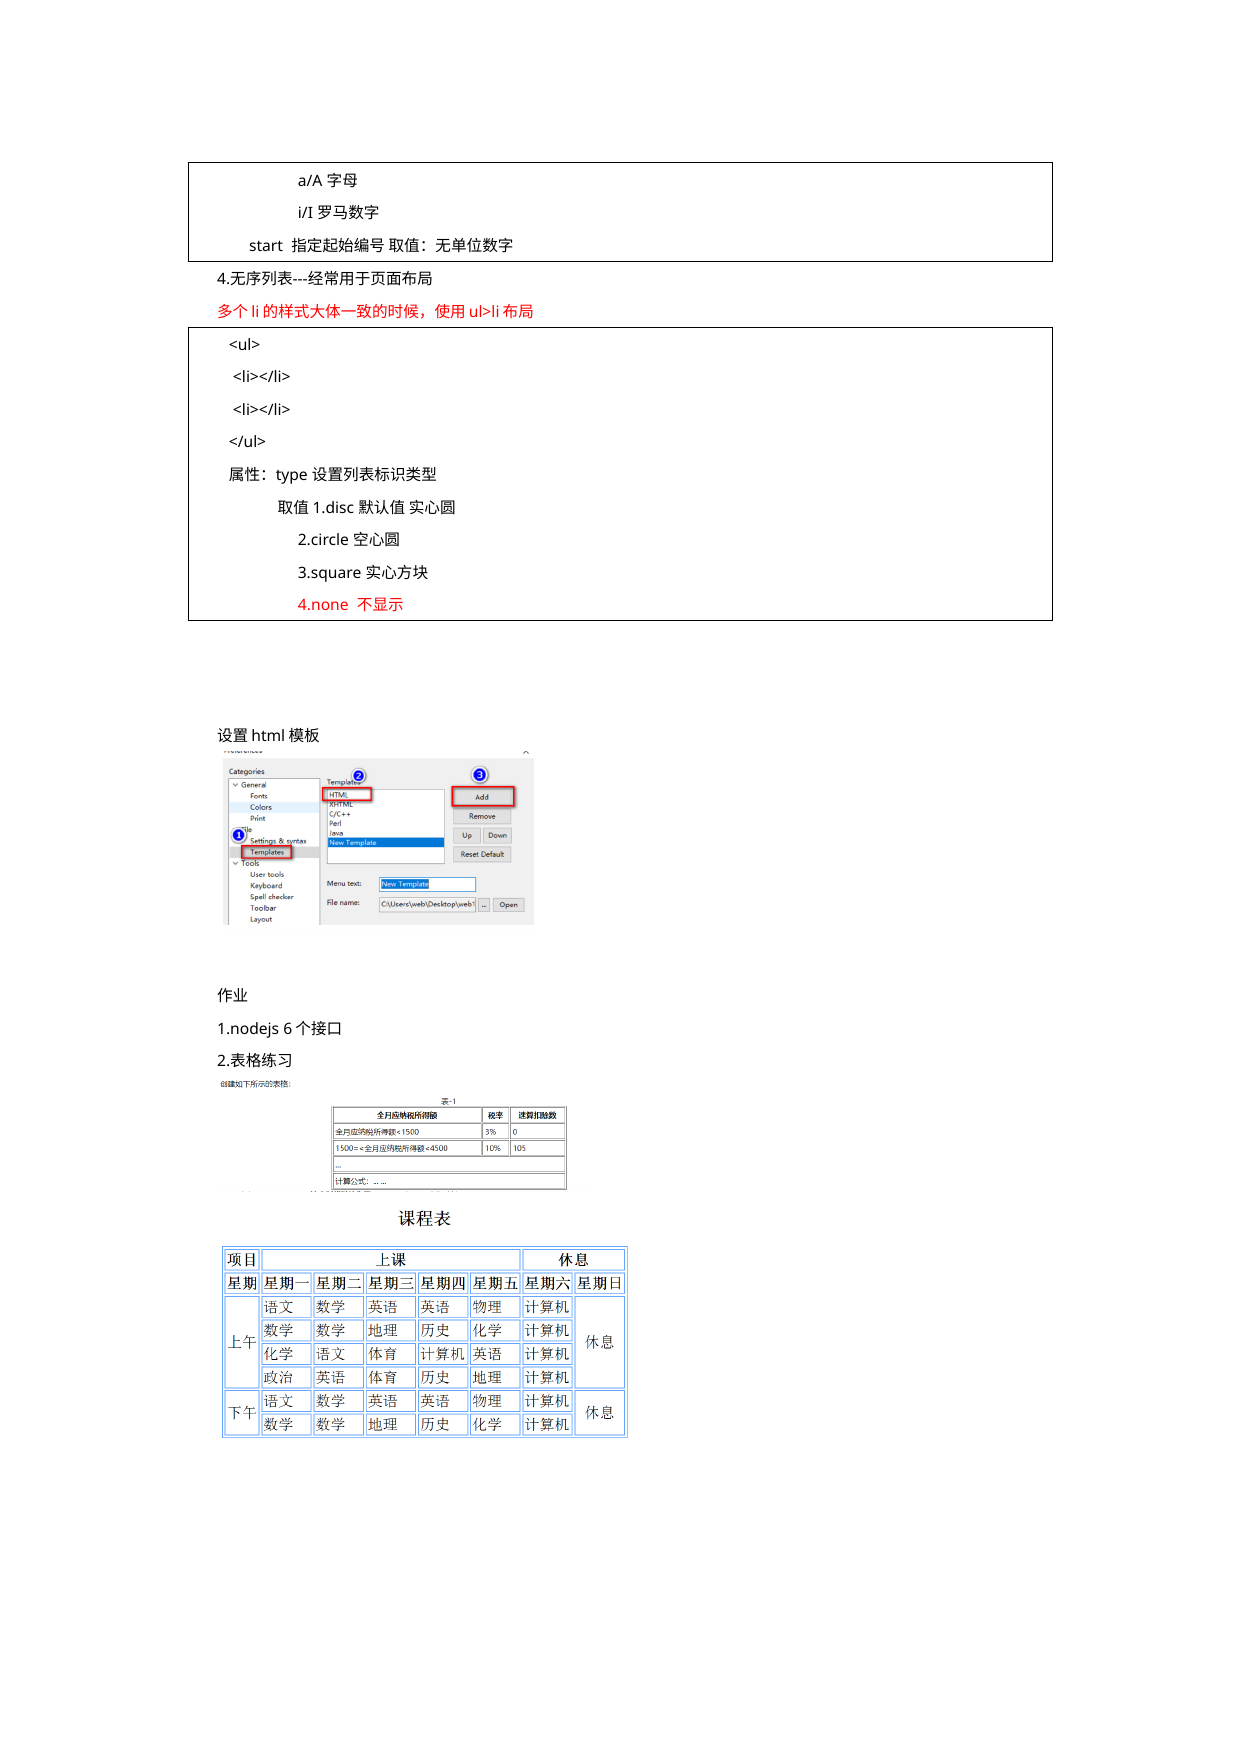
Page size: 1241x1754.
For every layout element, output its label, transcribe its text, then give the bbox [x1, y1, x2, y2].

text 作业 [217, 979, 983, 1011]
text 设置html模板 [217, 719, 983, 751]
text 2.表格练习 [217, 1044, 983, 1076]
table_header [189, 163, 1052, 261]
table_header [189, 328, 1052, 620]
picture [216, 1206, 635, 1445]
picture [216, 751, 543, 936]
text 多个li的样式大体一致的时候，使用ul>li布局 [217, 294, 983, 327]
text 4.无序列表---经常用于页面布局 [217, 262, 983, 294]
text 1.nodejs 6个接口 [217, 1011, 983, 1044]
picture [216, 1076, 596, 1192]
